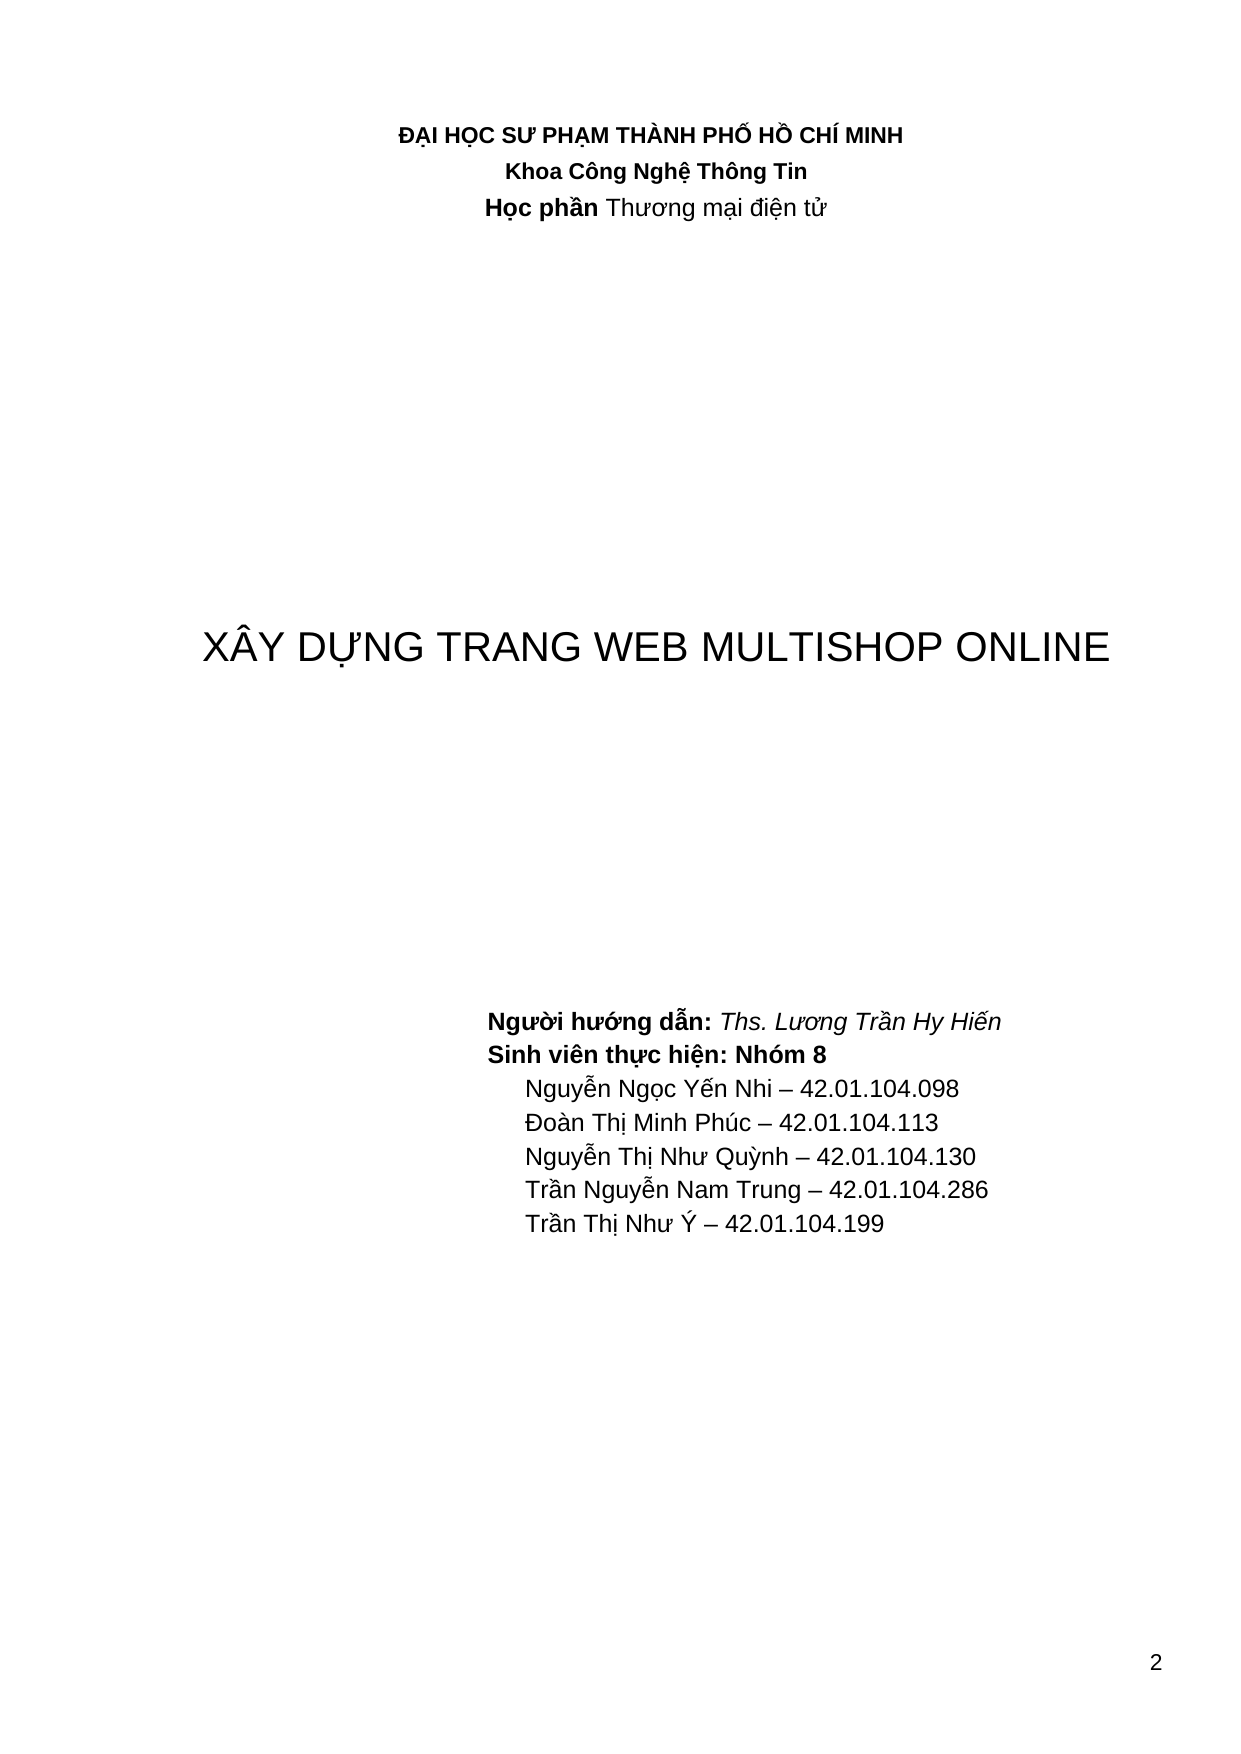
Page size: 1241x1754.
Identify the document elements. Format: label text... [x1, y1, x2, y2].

text Trần Thị Như Ý – 42.01.104.199 [431, 1211, 1087, 1238]
text XÂY DỰNG TRANG WEB MULTISHOP ONLINE [150, 622, 1162, 670]
text Khoa Công Nghệ Thông Tin [150, 158, 1162, 185]
text Trần Nguyễn Nam Trung – 42.01.104.286 [431, 1177, 1087, 1204]
text Sinh viên thực hiện: Nhóm 8 [431, 1042, 1087, 1069]
text Đoàn Thị Minh Phúc – 42.01.104.113 [431, 1109, 1087, 1137]
text Nguyễn Thị Như Quỳnh – 42.01.104.130 [431, 1143, 1087, 1171]
text Học phần Thương mại điện tử [150, 193, 1162, 221]
text Người hướng dẫn: Ths. Lương Trần Hy Hiến [431, 1008, 1087, 1036]
text ĐẠI HỌC SƯ PHẠM THÀNH PHỐ HỒ CHÍ MINH [139, 122, 1162, 148]
text Nguyễn Ngọc Yến Nhi – 42.01.104.098 [431, 1076, 1087, 1103]
